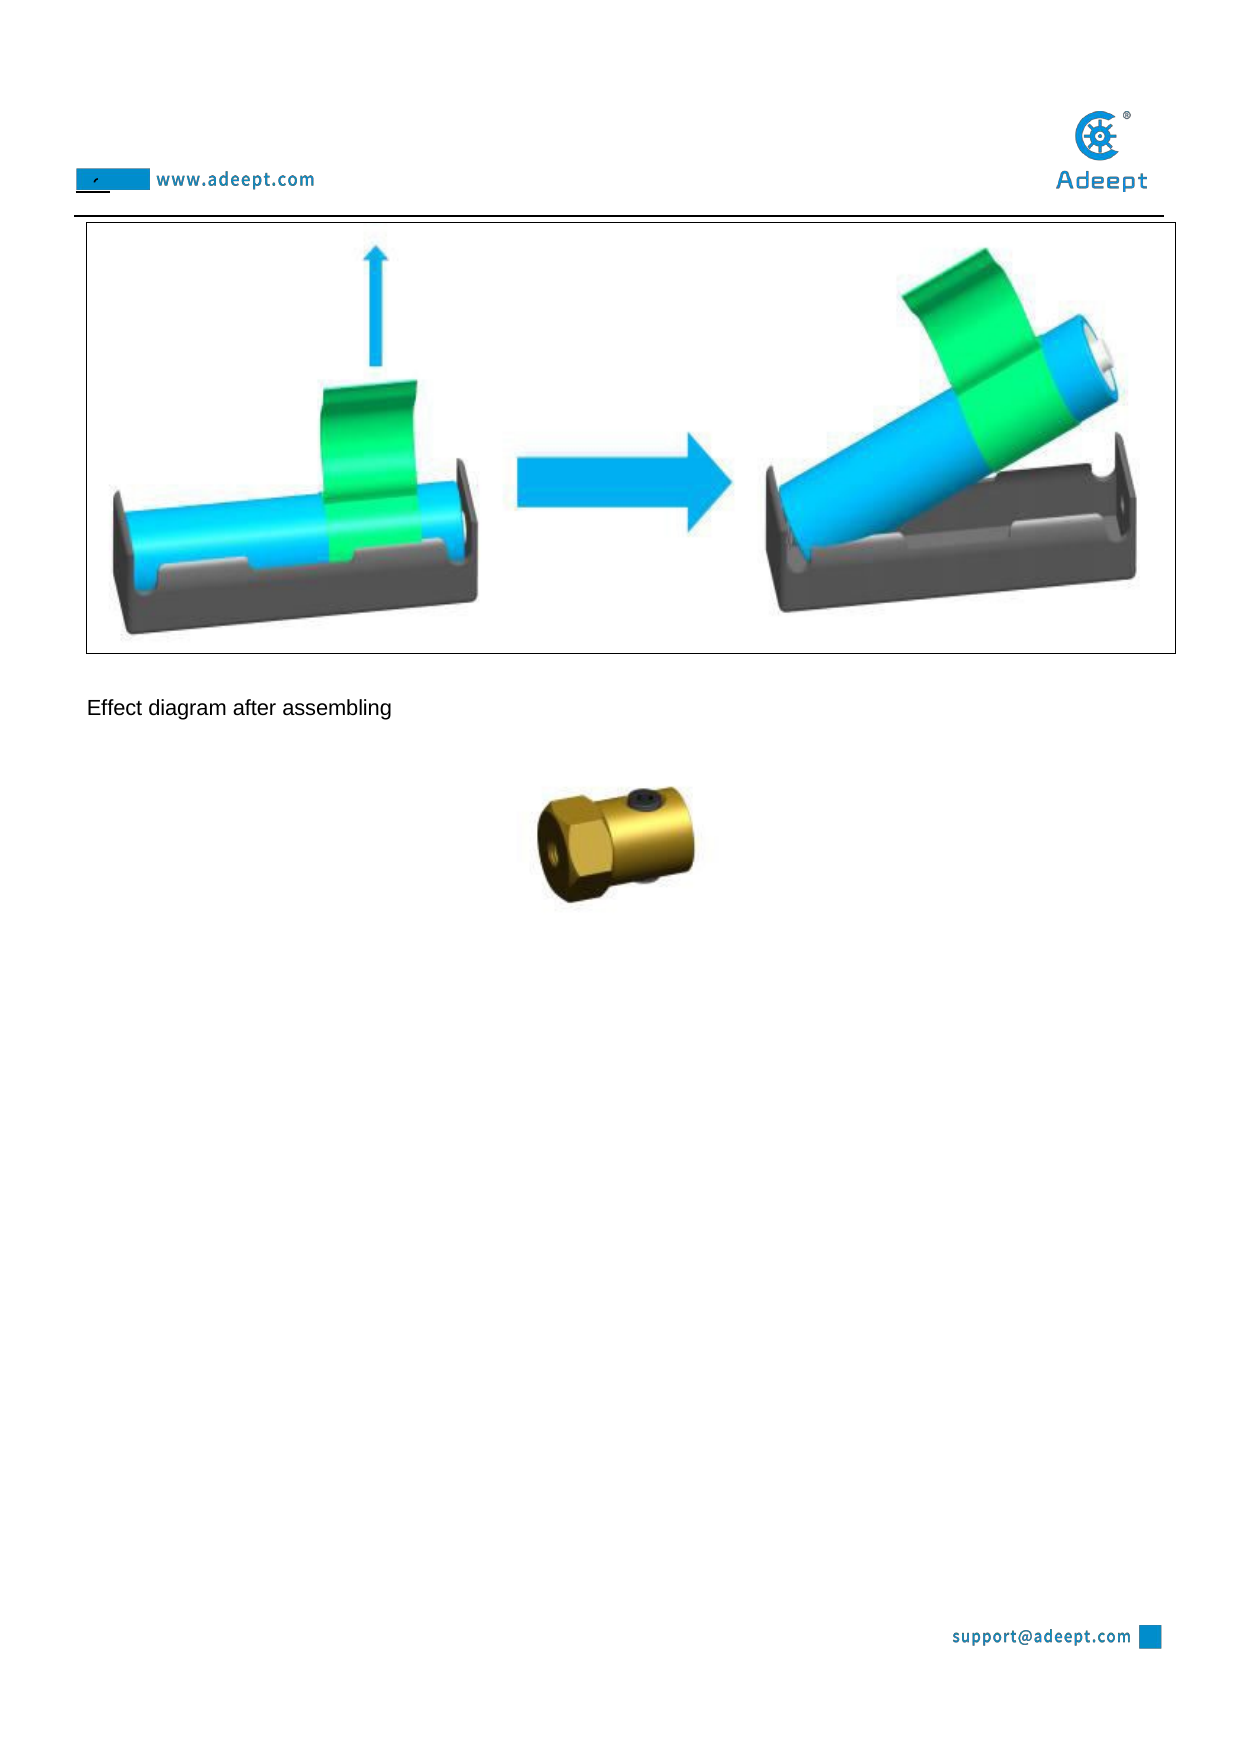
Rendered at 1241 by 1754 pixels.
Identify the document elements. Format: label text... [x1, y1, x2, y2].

picture [75, 167, 343, 191]
text Effect diagram after assembling [87, 695, 1188, 720]
picture [87, 223, 1175, 653]
picture [1056, 111, 1147, 192]
picture [946, 1625, 1139, 1649]
picture [442, 737, 820, 936]
